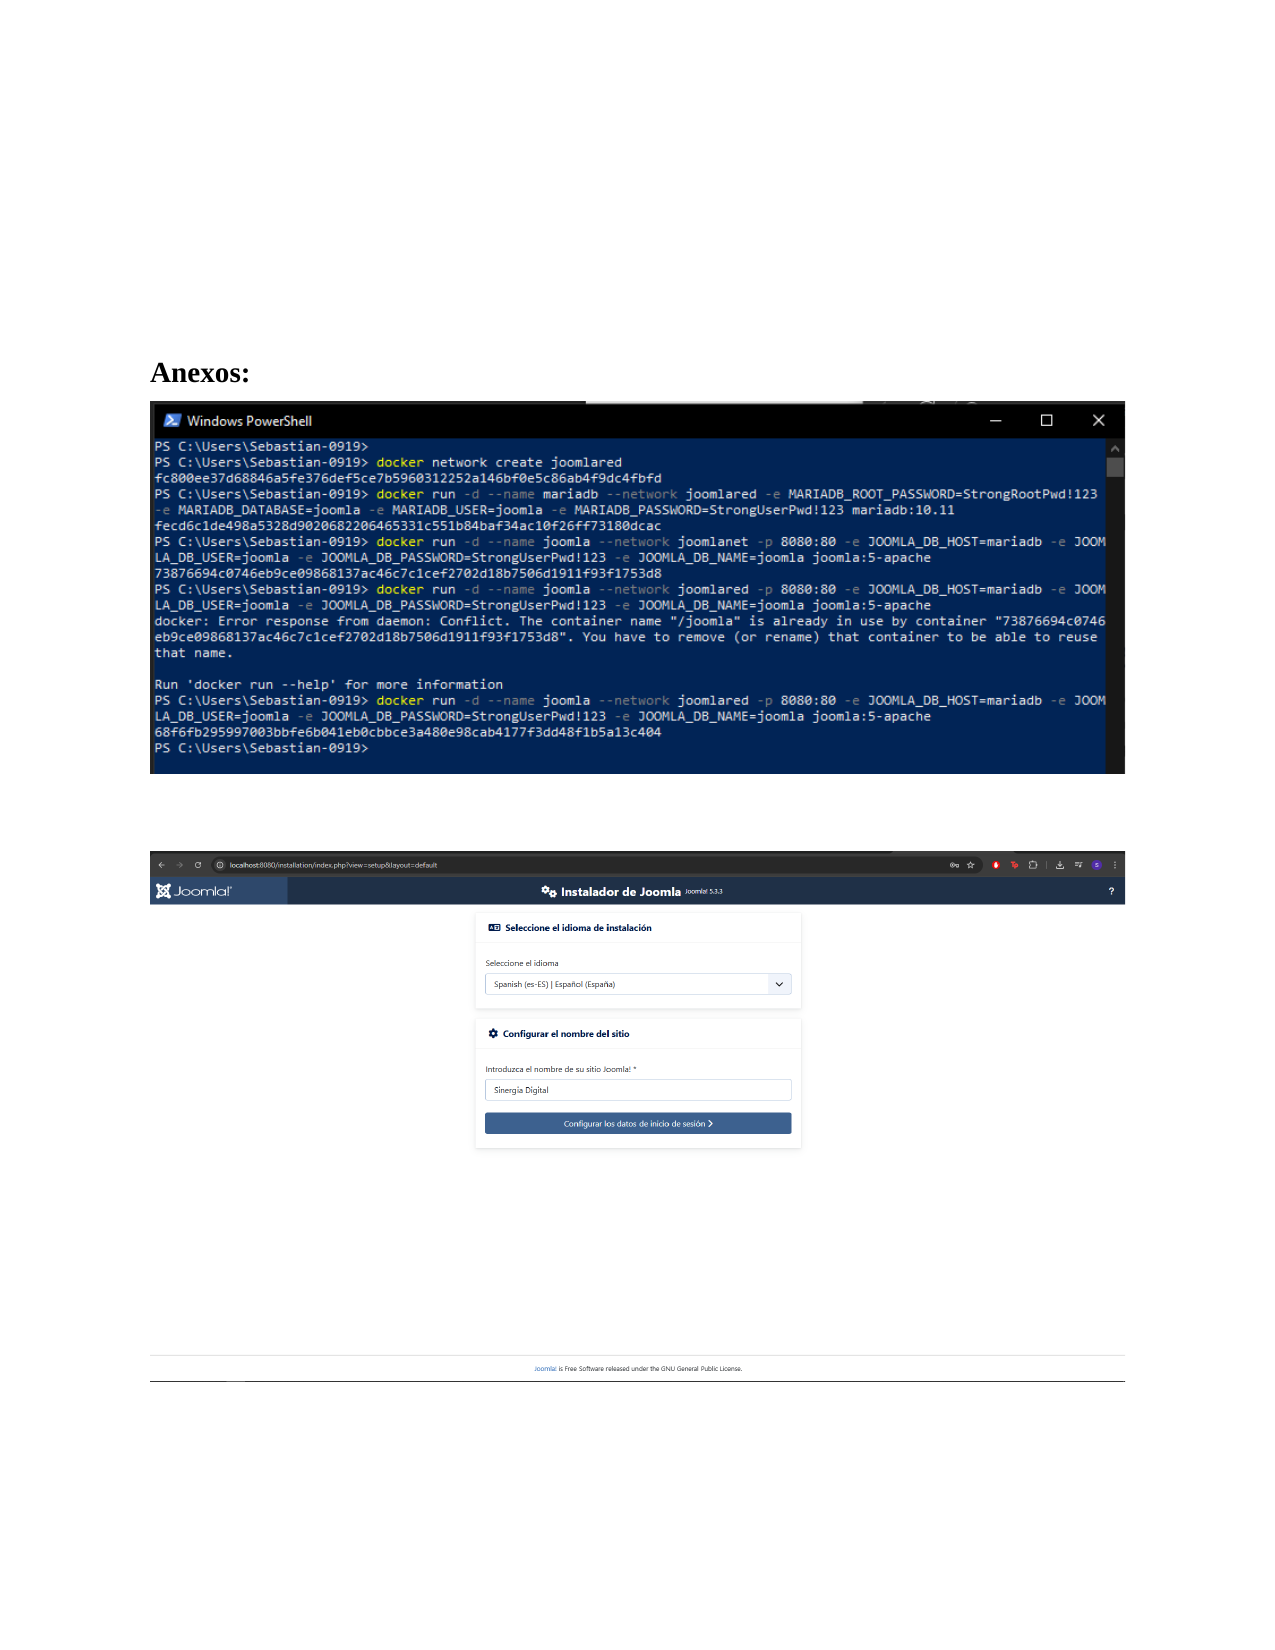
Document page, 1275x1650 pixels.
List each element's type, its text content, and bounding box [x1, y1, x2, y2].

subtitle Anexos: [150, 355, 1125, 388]
picture [150, 401, 1125, 774]
picture [150, 851, 1125, 1382]
